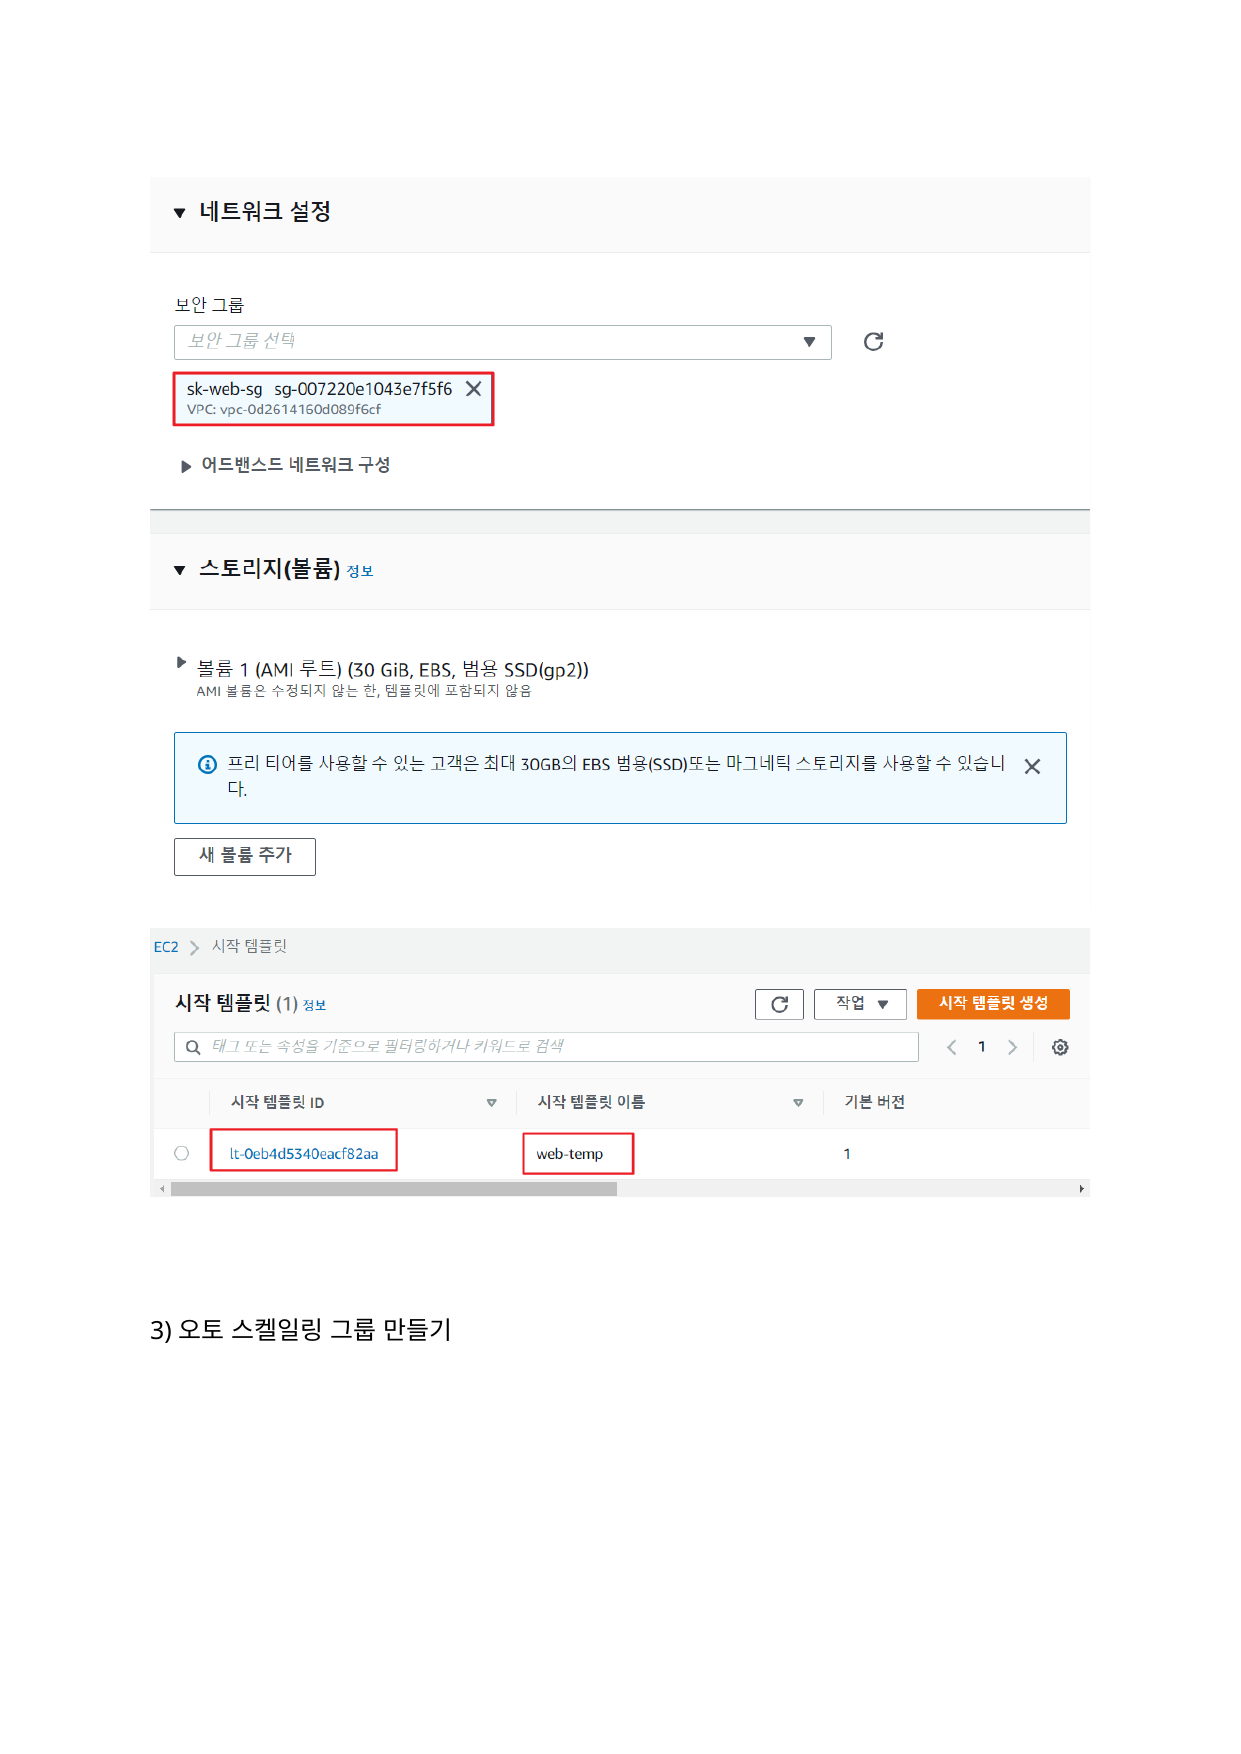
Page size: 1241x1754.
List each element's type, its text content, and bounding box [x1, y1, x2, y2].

picture [150, 177, 1091, 910]
subtitle 3) 오토 스켈일링 그룹 만들기 [150, 1310, 1090, 1346]
picture [150, 928, 1091, 1197]
